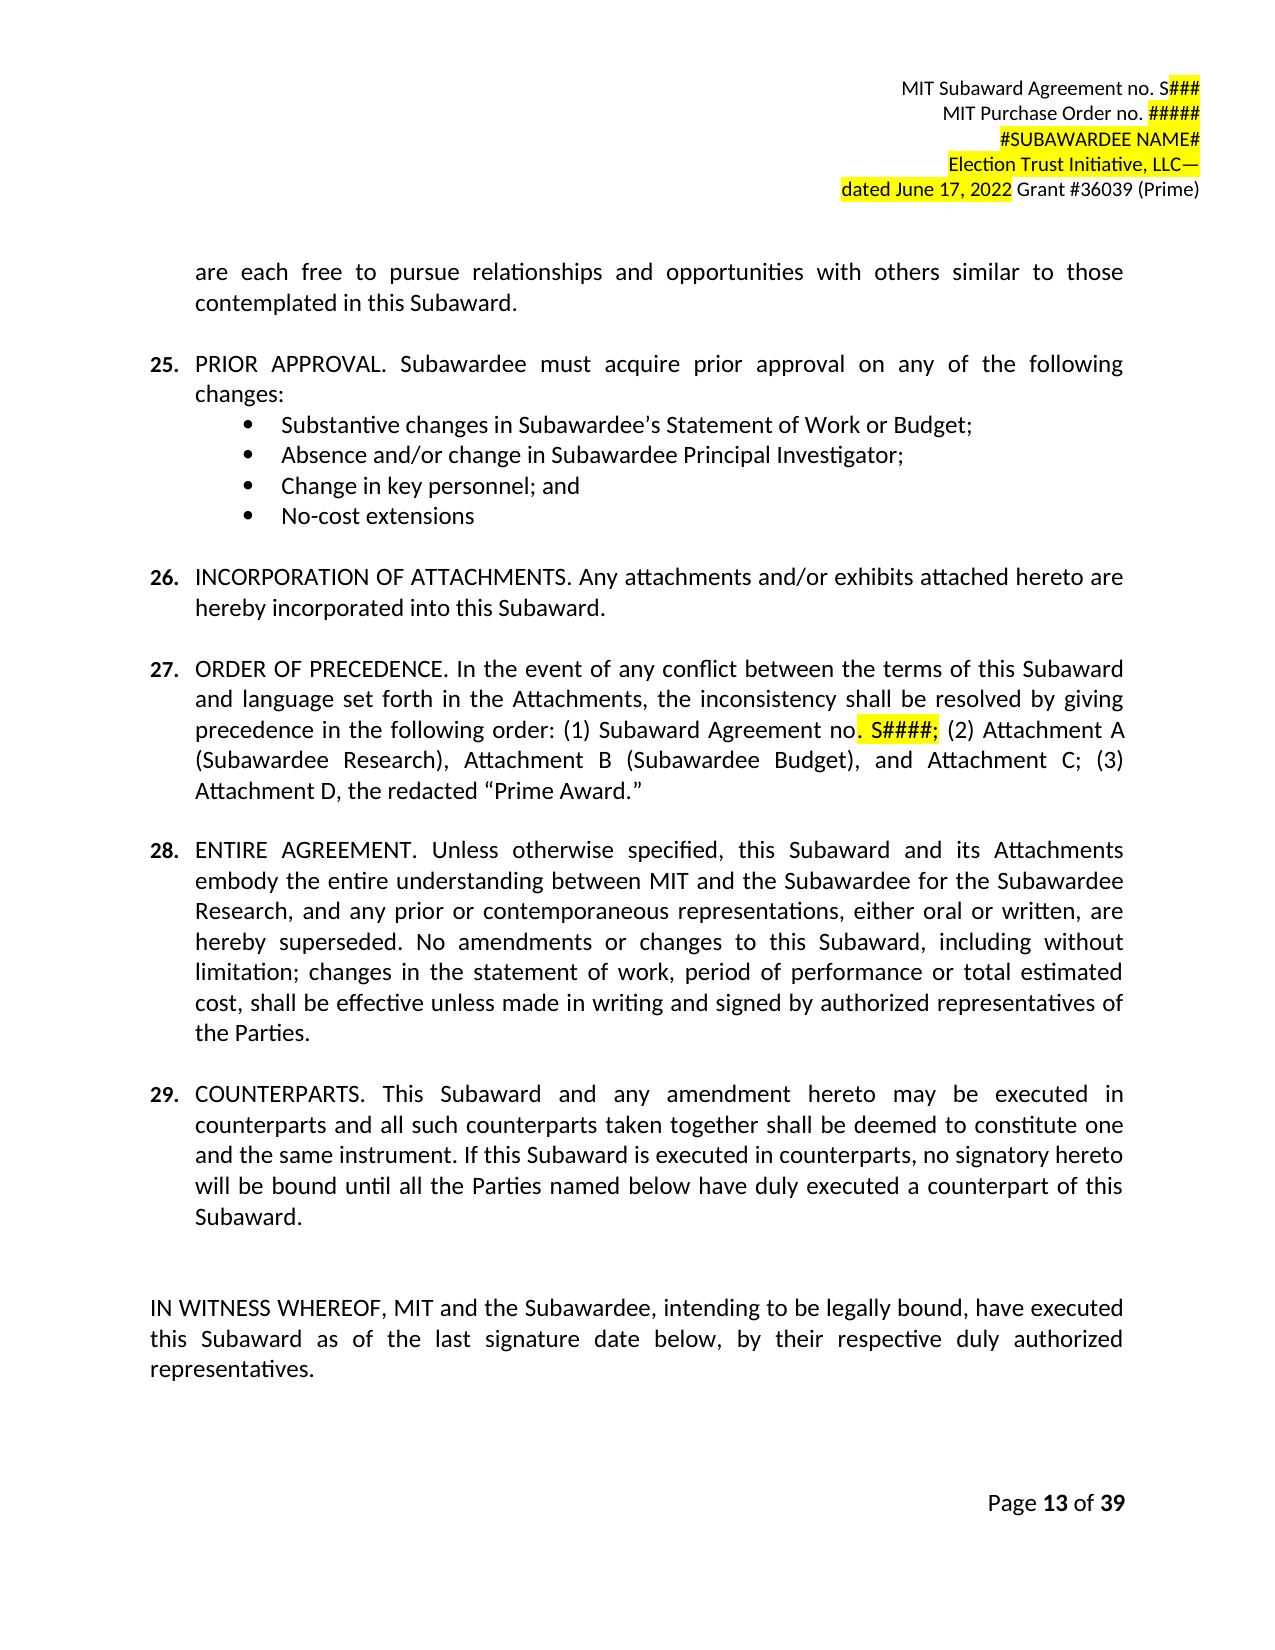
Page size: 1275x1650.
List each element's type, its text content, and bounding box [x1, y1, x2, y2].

list No-cost extensions [244, 500, 1125, 531]
list Substantive changes in Subawardee’s Statement of Work or Budget; [244, 409, 1125, 439]
list PRIOR APPROVAL. Subawardee must acquire prior approval on any of the following changes: [150, 348, 1125, 409]
list ORDER OF PRECEDENCE. In the event of any conflict between the terms of this Subaward and language set forth in the Attachments, the inconsistency shall be resolved by giving precedence in the following order: (1) Subaward Agreement no. S####; (2) Attachment A (Subawardee Research), Attachment B (Subawardee Budget), and Attachment C; (3) Attachment D, the redacted “Prime Award.” [150, 653, 1125, 806]
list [150, 256, 1125, 317]
list ENTIRE AGREEMENT. Unless otherwise specified, this Subaward and its Attachments embody the entire understanding between MIT and the Subawardee for the Subawardee Research, and any prior or contemporaneous representations, either oral or written, are hereby superseded. No amendments or changes to this Subaward, including without limitation; changes in the statement of work, period of performance or total estimated cost, shall be effective unless made in writing and signed by authorized representatives of the Parties. [150, 834, 1125, 1048]
list INCORPORATION OF ATTACHMENTS. Any attachments and/or exhibits attached hereto are hereby incorporated into this Subaward. [150, 561, 1125, 622]
text IN WITNESS WHEREOF, MIT and the Subawardee, intending to be legally bound, have executed this Subaward as of the last signature date below, by their respective duly authorized representatives. [150, 1292, 1125, 1384]
list Change in key personnel; and [244, 470, 1125, 500]
list Absence and/or change in Subawardee Principal Investigator; [244, 439, 1125, 470]
list COUNTERPARTS. This Subaward and any amendment hereto may be executed in counterparts and all such counterparts taken together shall be deemed to constitute one and the same instrument. If this Subaward is executed in counterparts, no signatory hereto will be bound until all the Parties named below have duly executed a counterpart of this Subaward. [150, 1078, 1125, 1231]
